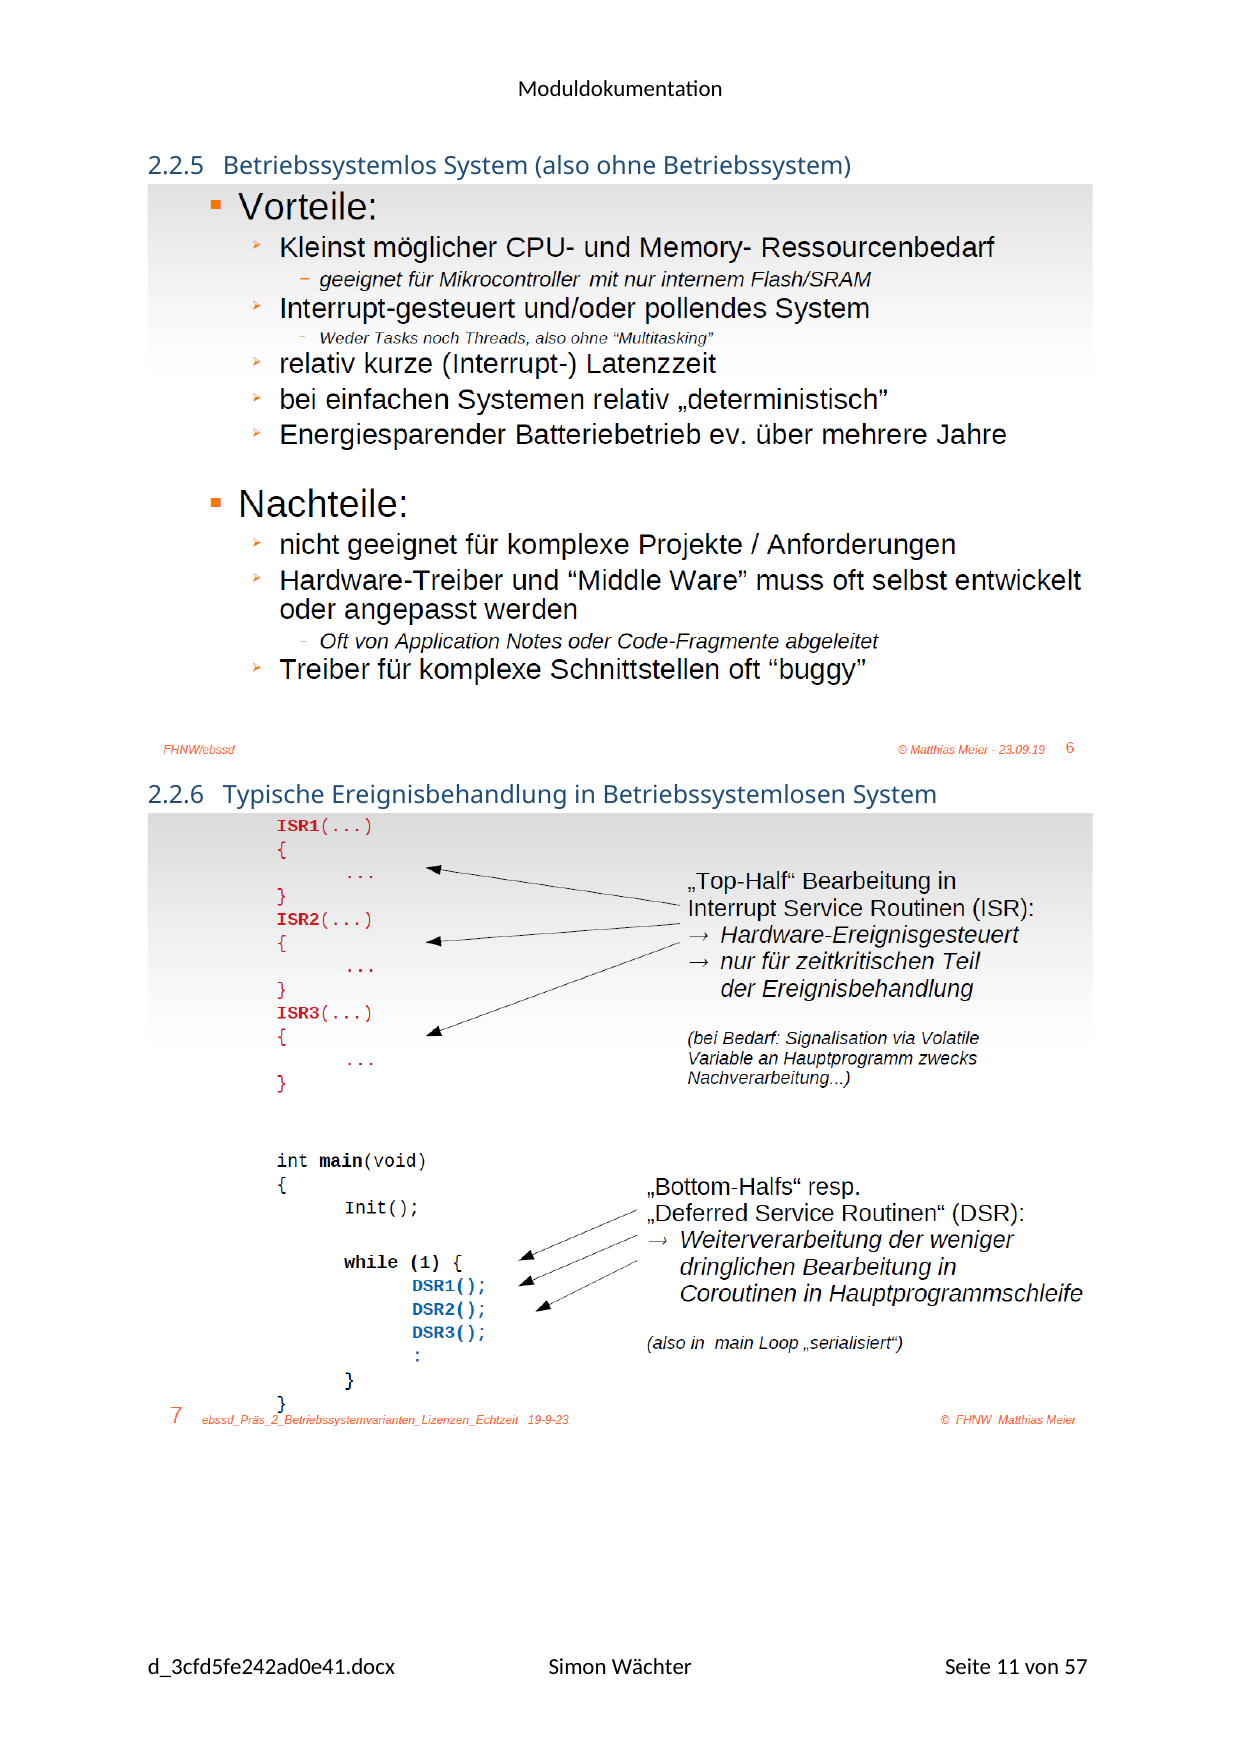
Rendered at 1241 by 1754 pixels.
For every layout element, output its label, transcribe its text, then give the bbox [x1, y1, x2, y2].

subtitle Betriebssystemlos System (also ohne Betriebssystem) [148, 148, 1093, 182]
picture [147, 813, 1093, 1429]
subtitle Typische Ereignisbehandlung in Betriebssystemlosen System [148, 777, 1093, 811]
picture [147, 184, 1093, 758]
